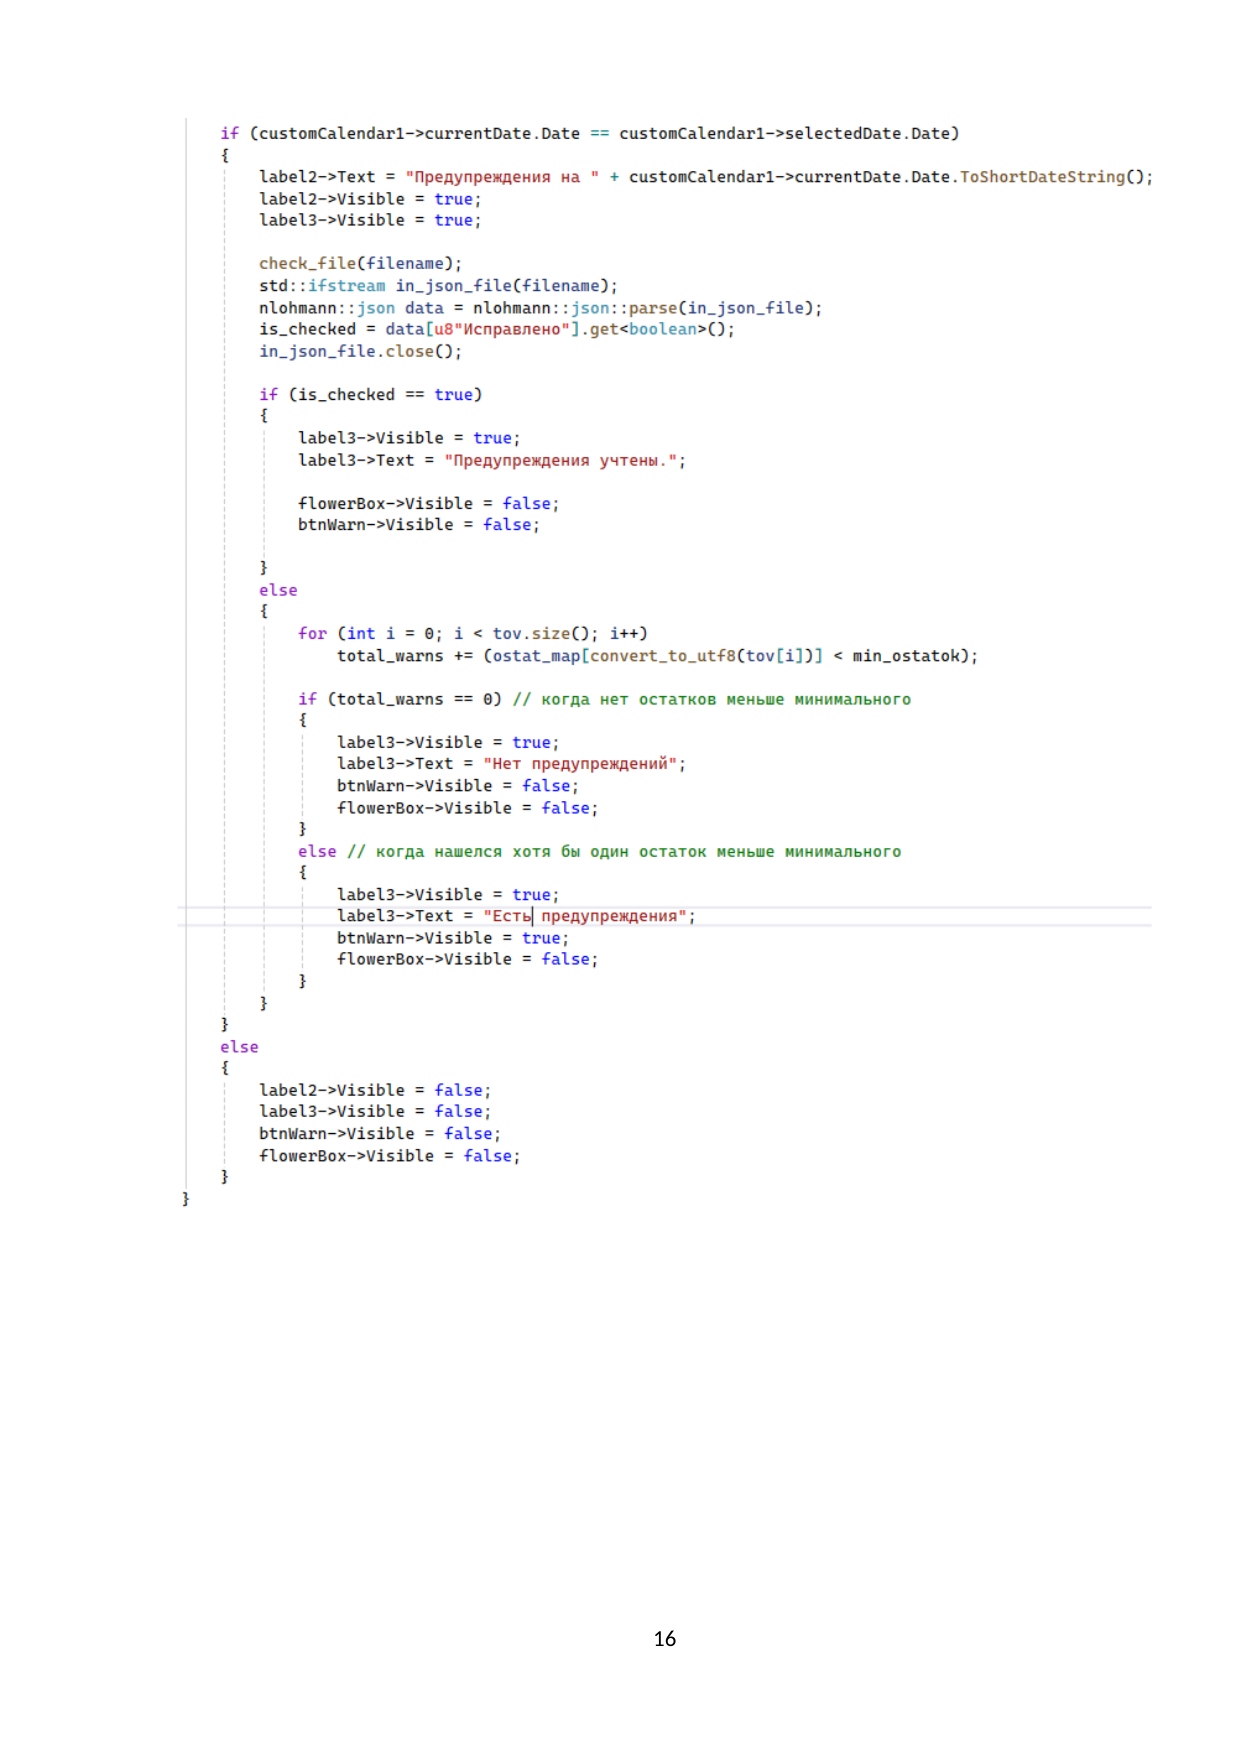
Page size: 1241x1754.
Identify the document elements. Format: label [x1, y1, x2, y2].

picture [177, 118, 1152, 1211]
